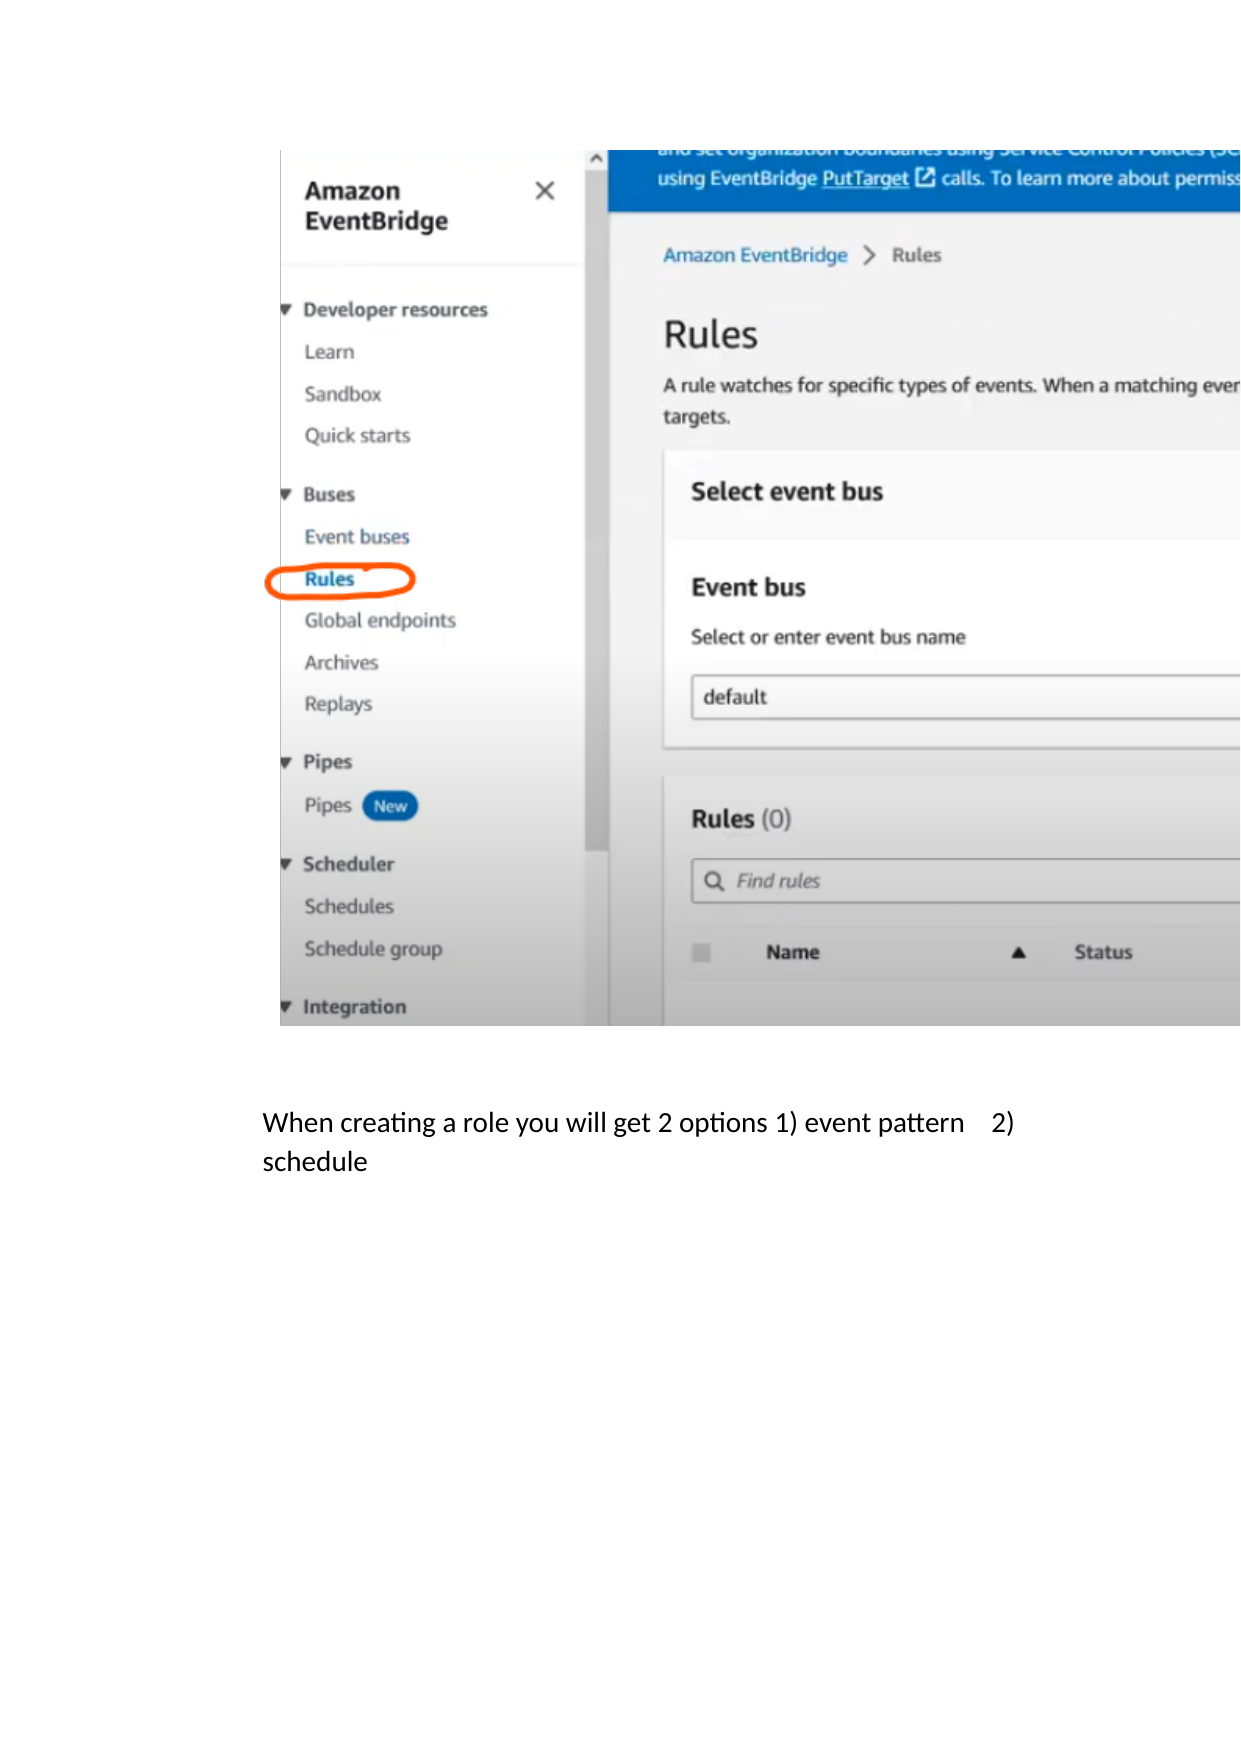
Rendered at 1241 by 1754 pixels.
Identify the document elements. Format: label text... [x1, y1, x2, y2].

picture [262, 150, 1241, 1026]
list When creating a role you will get 2 options 1) event pattern 2) schedule [262, 1104, 1090, 1178]
